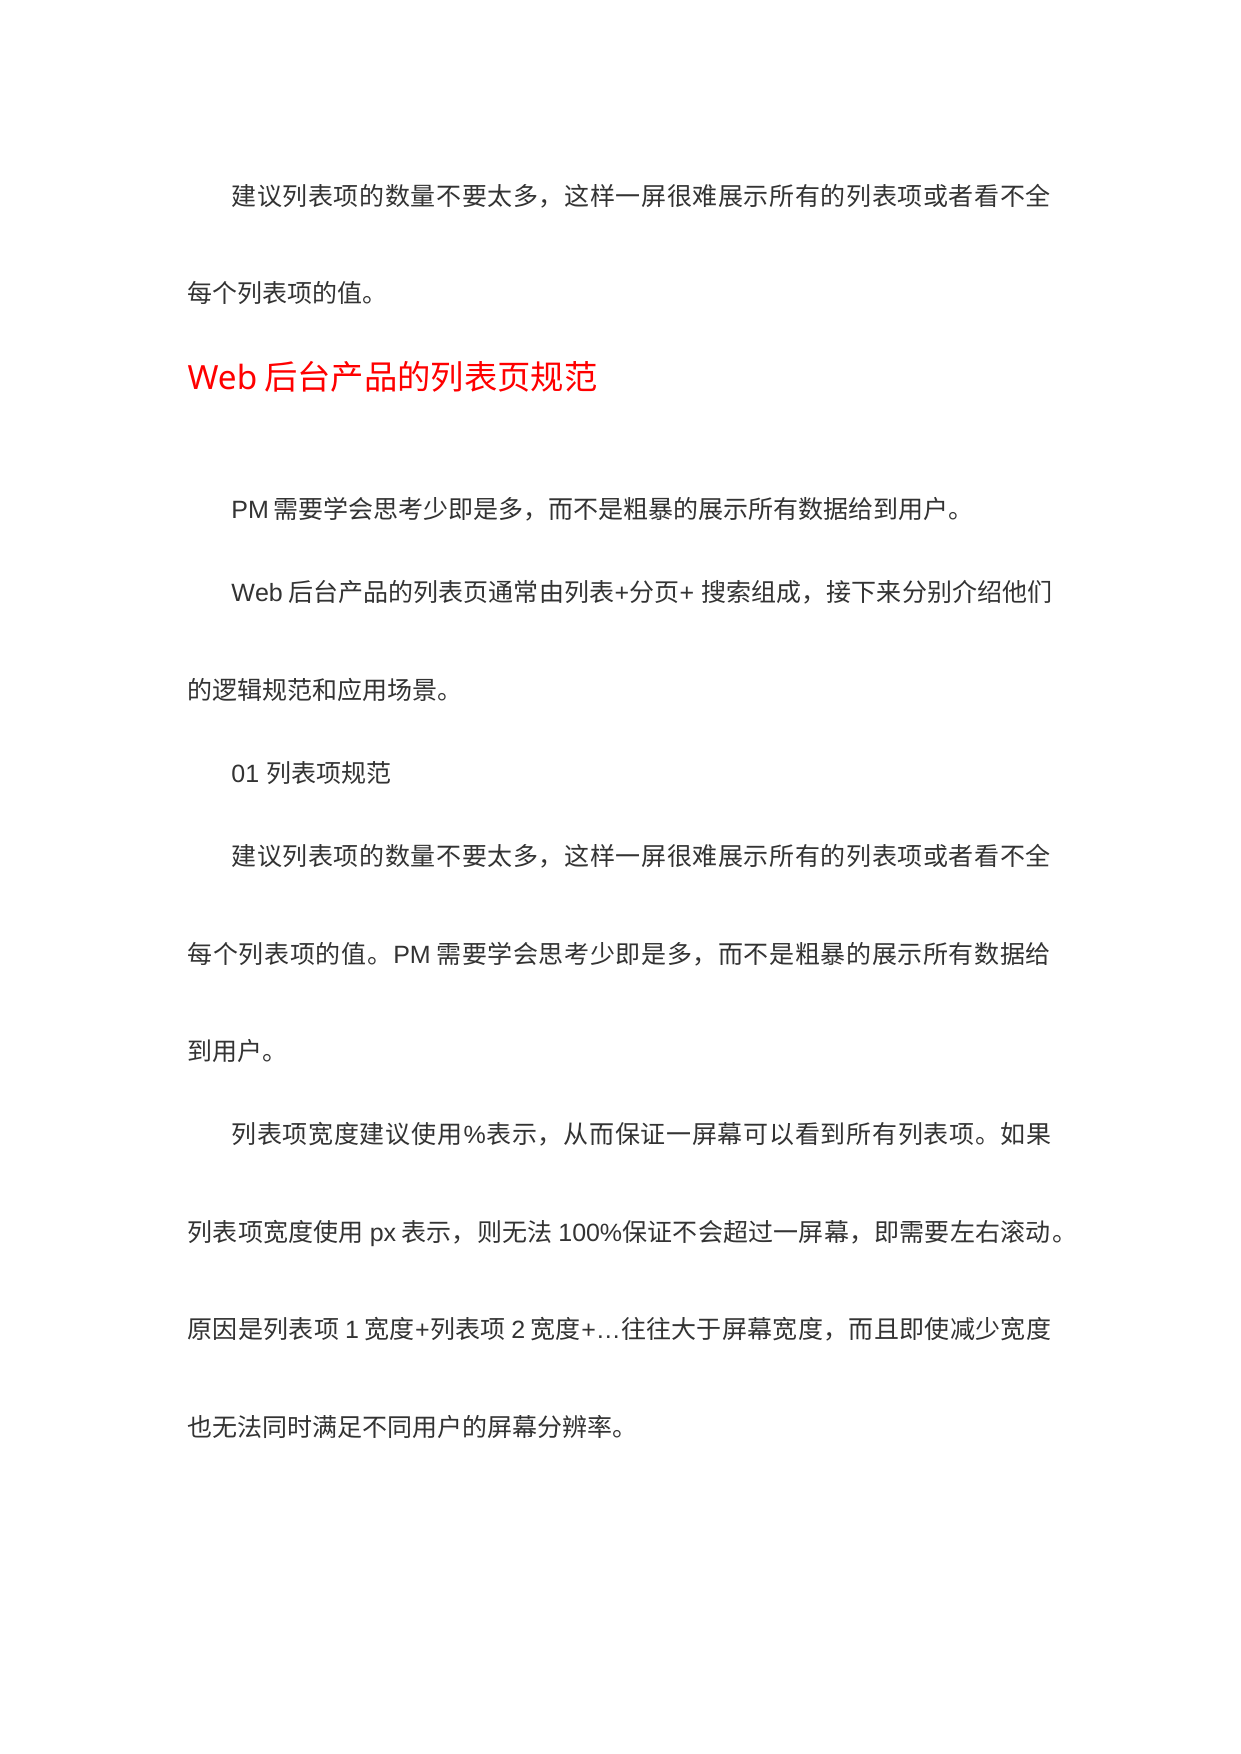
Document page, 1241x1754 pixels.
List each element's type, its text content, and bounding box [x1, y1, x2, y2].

text 建议列表项的数量不要太多，这样一屏很难展示所有的列表项或者看不全每个列表项的值。PM需要学会思考少即是多，而不是粗暴的展示所有数据给到用户。 [187, 822, 1053, 1082]
subtitle Web后台产品的列表页规范 [187, 343, 1053, 408]
text PM需要学会思考少即是多，而不是粗暴的展示所有数据给到用户。 [187, 475, 1053, 540]
text 建议列表项的数量不要太多，这样一屏很难展示所有的列表项或者看不全每个列表项的值。 [187, 162, 1053, 324]
text 01 列表项规范 [187, 739, 1053, 804]
text 列表项宽度建议使用%表示，从而保证一屏幕可以看到所有列表项。如果列表项宽度使用px表示，则无法100%保证不会超过一屏幕，即需要左右滚动。原因是列表项1宽度+列表项2宽度+…往往大于屏幕宽度，而且即使减少宽度也无法同时满足不同用户的屏幕分辨率。 [187, 1100, 1053, 1458]
text Web后台产品的列表页通常由列表+分页+ 搜索组成，接下来分别介绍他们的逻辑规范和应用场景。 [187, 558, 1053, 721]
